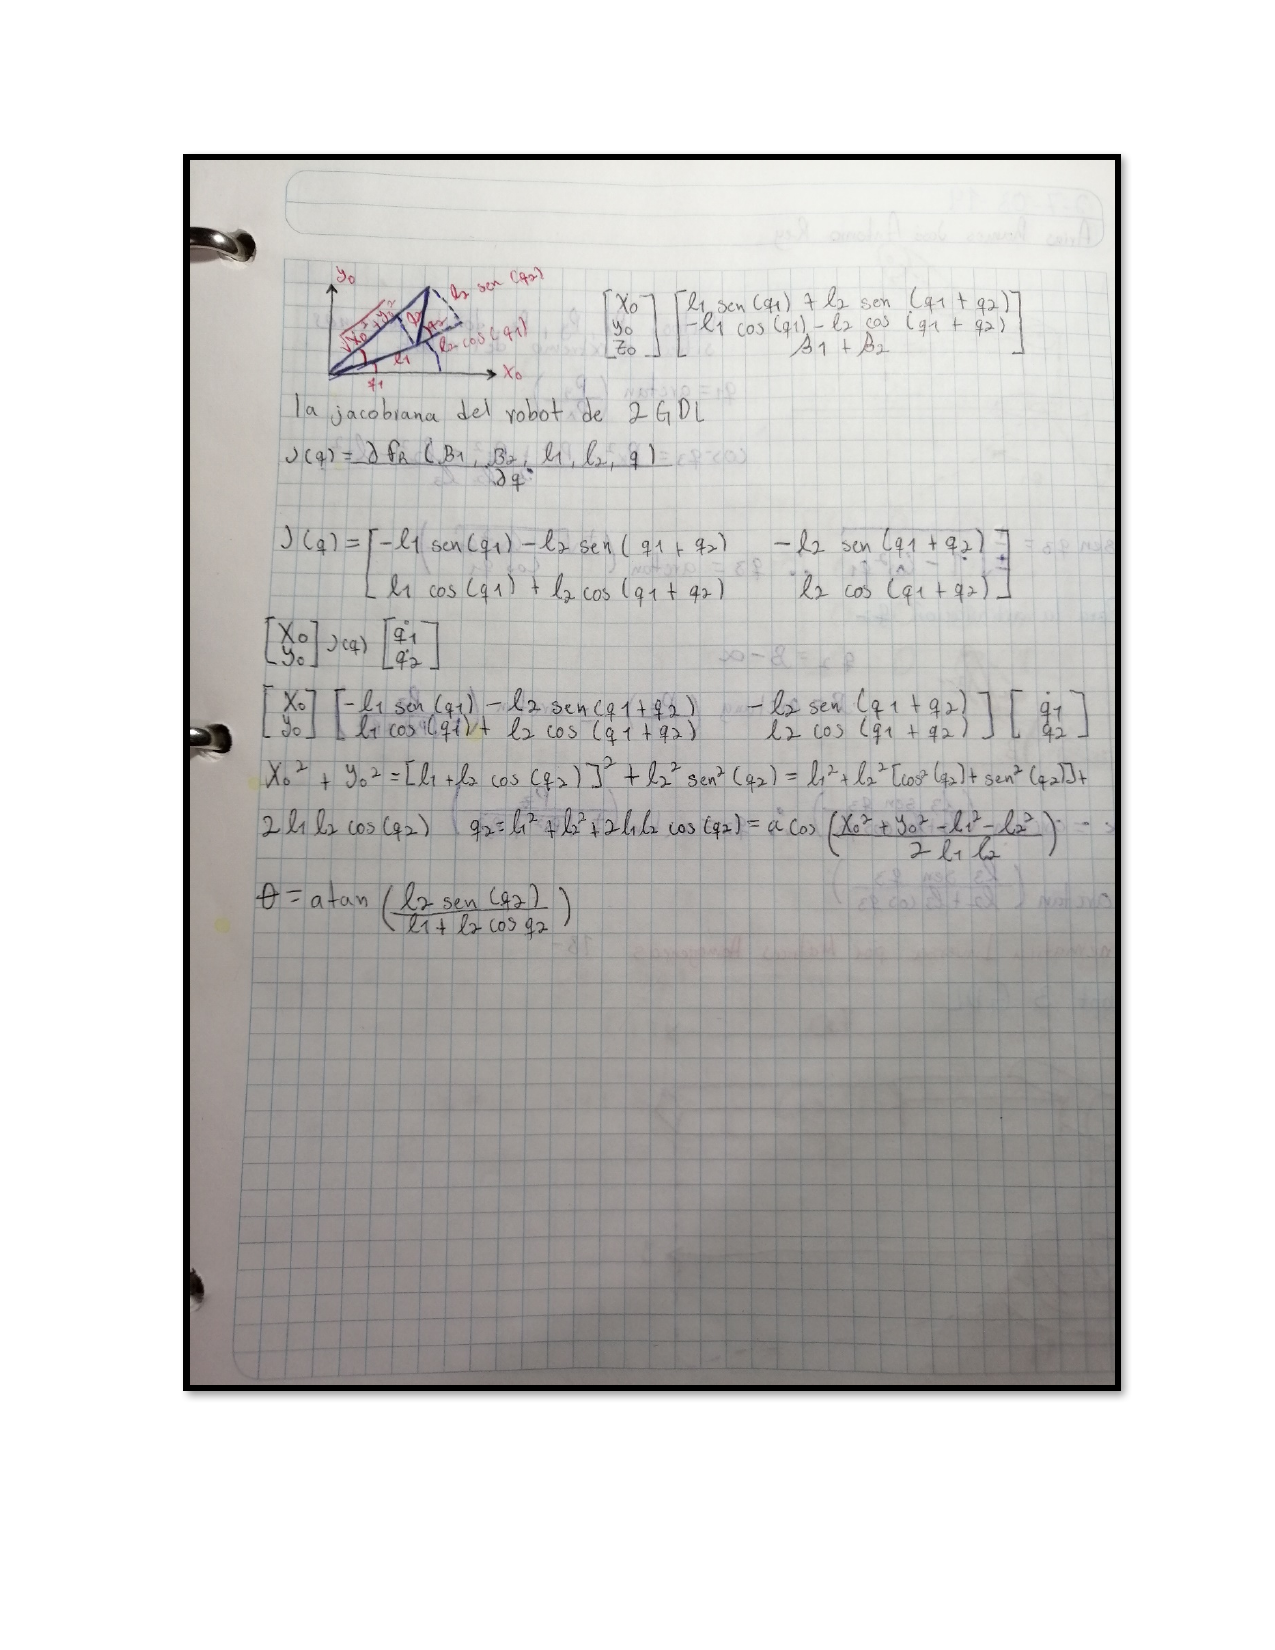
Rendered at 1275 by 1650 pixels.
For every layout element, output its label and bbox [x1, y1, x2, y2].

picture [190, 160, 1115, 1385]
